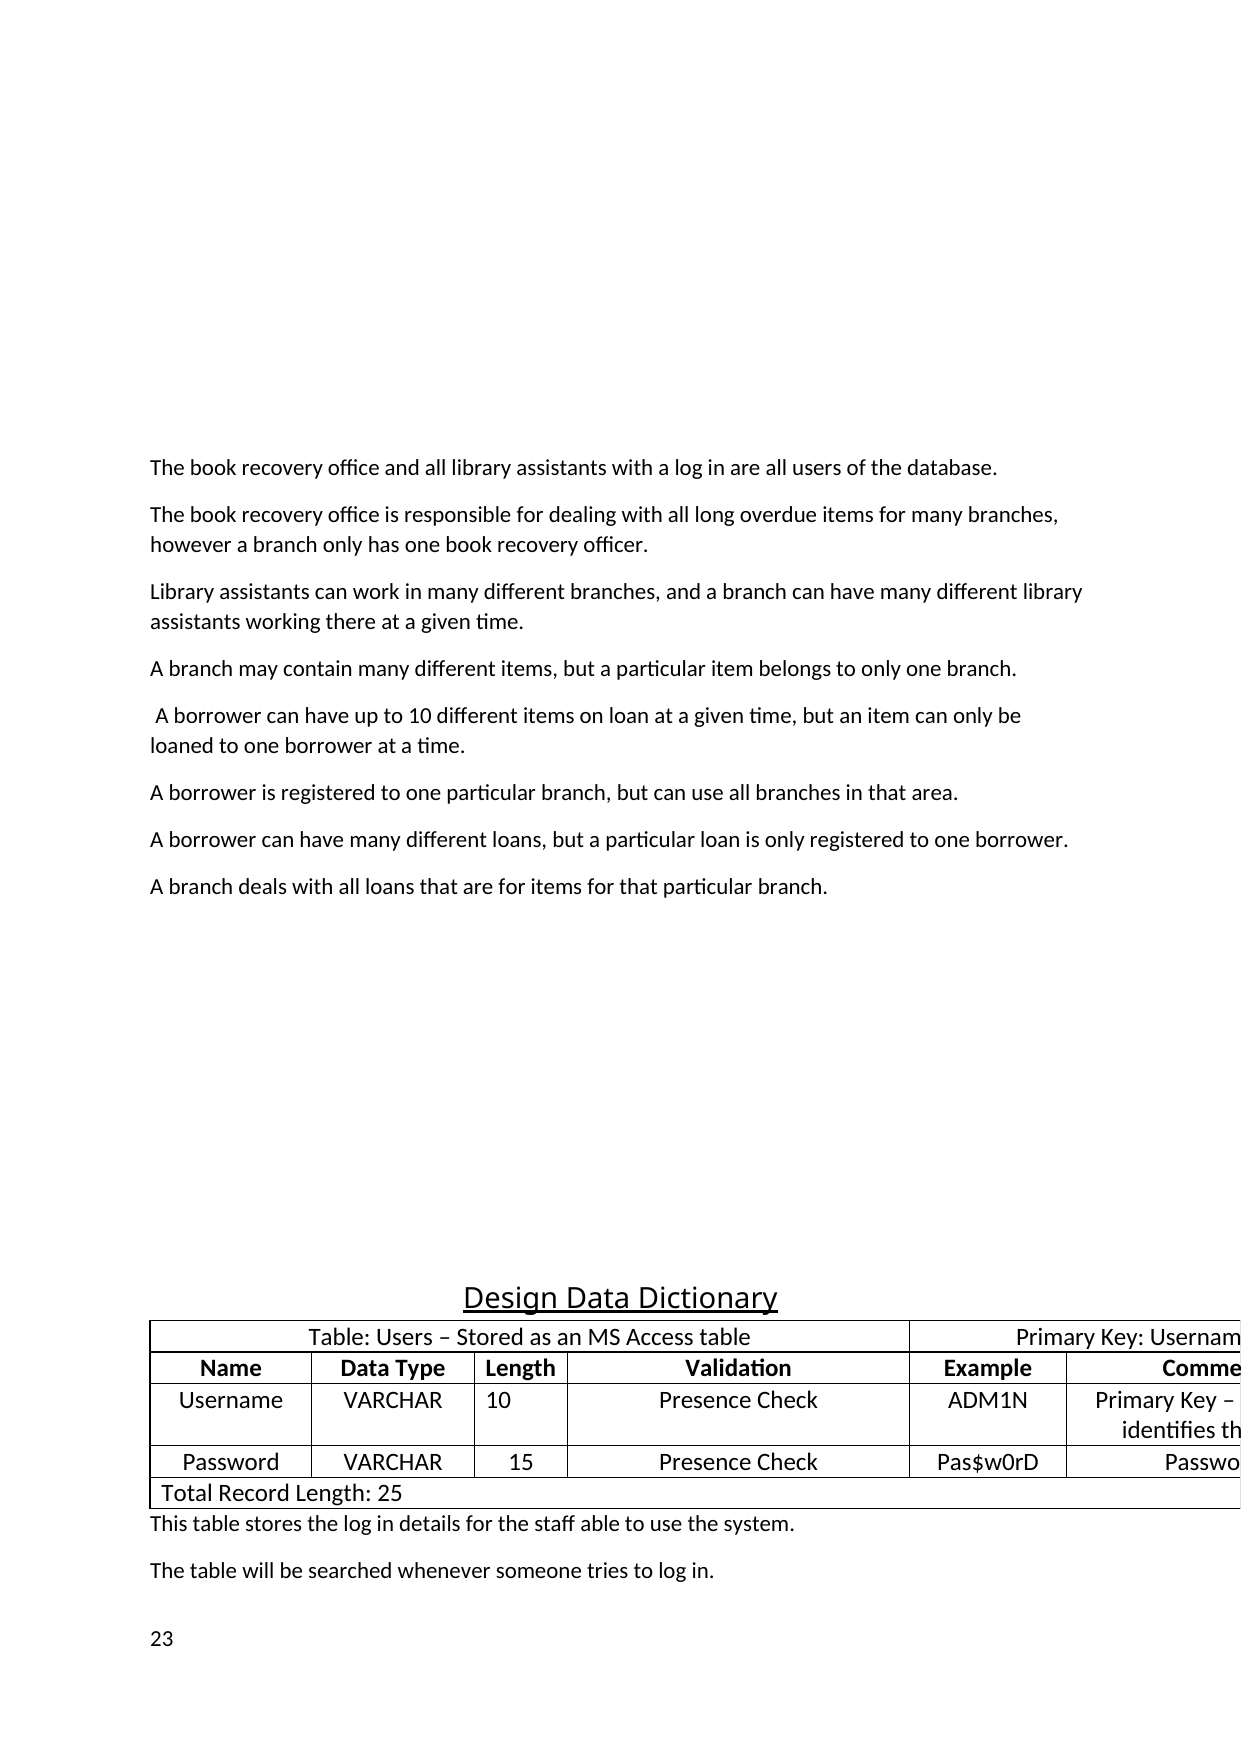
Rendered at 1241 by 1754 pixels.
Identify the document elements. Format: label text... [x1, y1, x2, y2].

table_cell Pas$w0rD [910, 1446, 1066, 1477]
table_cell Example [910, 1353, 1066, 1383]
table_cell Primary Key – Uniquely identifies the user [1067, 1384, 1240, 1445]
table_cell Password [151, 1446, 311, 1477]
text A borrower can have up to 10 different items on loan at a given time, but an item can only be loaned to one borrower at a time. [150, 701, 1090, 759]
table_cell Presence Check [568, 1446, 909, 1477]
text A borrower is registered to one particular branch, but can use all branches in that area. [150, 778, 1090, 806]
table_cell Length [475, 1353, 567, 1383]
text The book recovery office is responsible for dealing with all long overdue items for many branches, however a branch only has one book recovery officer. [150, 500, 1090, 558]
table_header Table: Users – Stored as an MS Access table [151, 1321, 909, 1351]
table_cell 10 [475, 1384, 567, 1445]
table_cell VARCHAR [312, 1446, 474, 1477]
table_cell Total Record Length: 25 [151, 1478, 1240, 1508]
table_cell Username [151, 1384, 311, 1445]
table_cell Comment [1067, 1353, 1240, 1383]
text The book recovery office and all library assistants with a log in are all users of the database. [150, 453, 1090, 481]
text Library assistants can work in many different branches, and a branch can have many different library assistants working there at a given time. [150, 577, 1090, 635]
table_cell VARCHAR [312, 1384, 474, 1445]
subtitle Design Data Dictionary [150, 1277, 1090, 1317]
text A branch may contain many different items, but a particular item belongs to only one branch. [150, 654, 1090, 682]
table_cell Presence Check [568, 1384, 909, 1445]
text This table stores the log in details for the staff able to use the system. [150, 1509, 1090, 1537]
text The table will be searched whenever someone tries to log in. [150, 1556, 1090, 1584]
table_header Primary Key: Username [910, 1321, 1240, 1351]
text A branch deals with all loans that are for items for that particular branch. [150, 872, 1090, 900]
table_cell Data Type [312, 1353, 474, 1383]
table_cell ADM1N [910, 1384, 1066, 1445]
table_cell Password [1067, 1446, 1240, 1477]
table_cell Name [151, 1353, 311, 1383]
table_cell 15 [475, 1446, 567, 1477]
text A borrower can have many different loans, but a particular loan is only registered to one borrower. [150, 825, 1090, 853]
table_cell Validation [568, 1353, 909, 1383]
